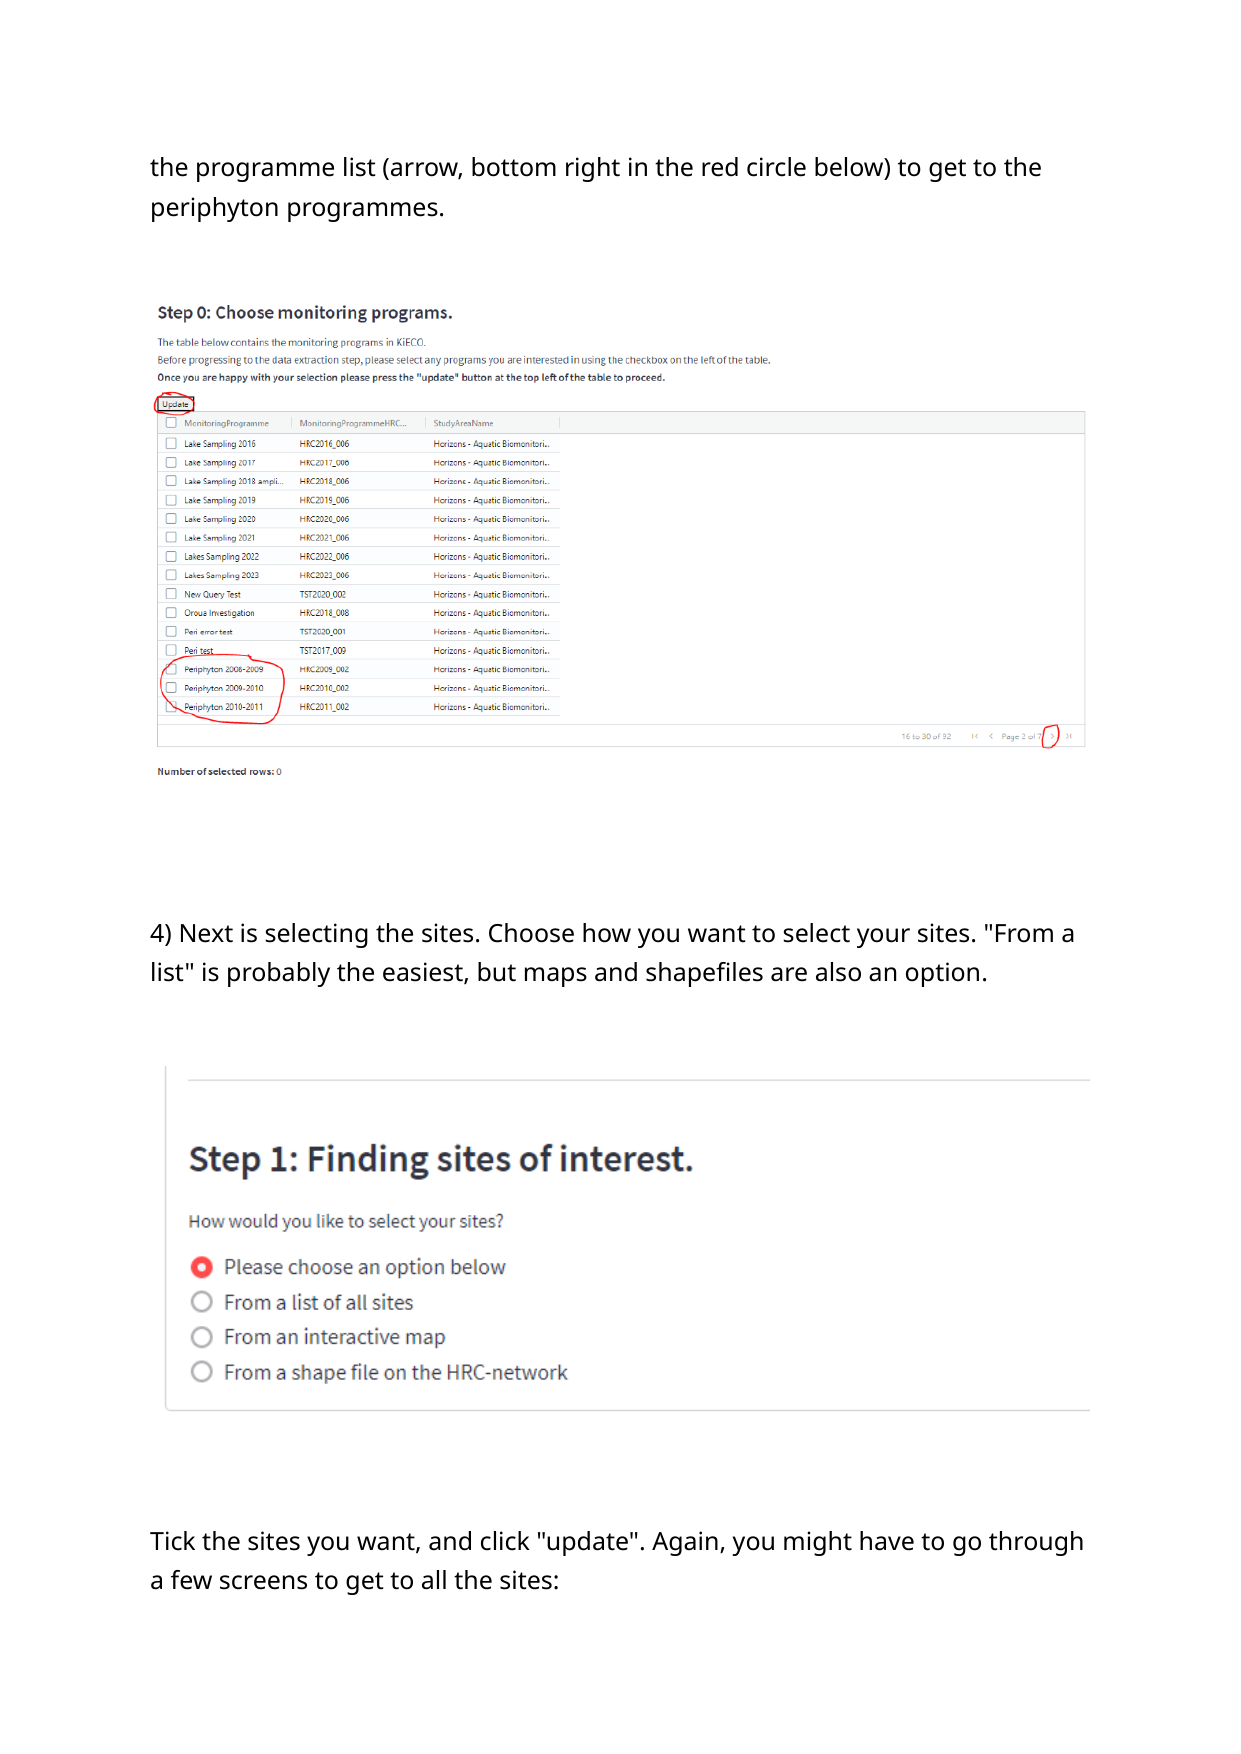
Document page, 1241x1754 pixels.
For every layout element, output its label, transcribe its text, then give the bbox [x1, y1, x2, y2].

picture [150, 1066, 1091, 1447]
text Tick the sites you want, and click "update". Again, you might have to go through a few screens to get to all the sites: [150, 1524, 1090, 1597]
picture [150, 300, 1091, 782]
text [150, 150, 1090, 223]
text 4) Next is selecting the sites. Choose how you want to select your sites. "From a list" is probably the easiest, but maps and shapefiles are also an option. [150, 915, 1090, 989]
